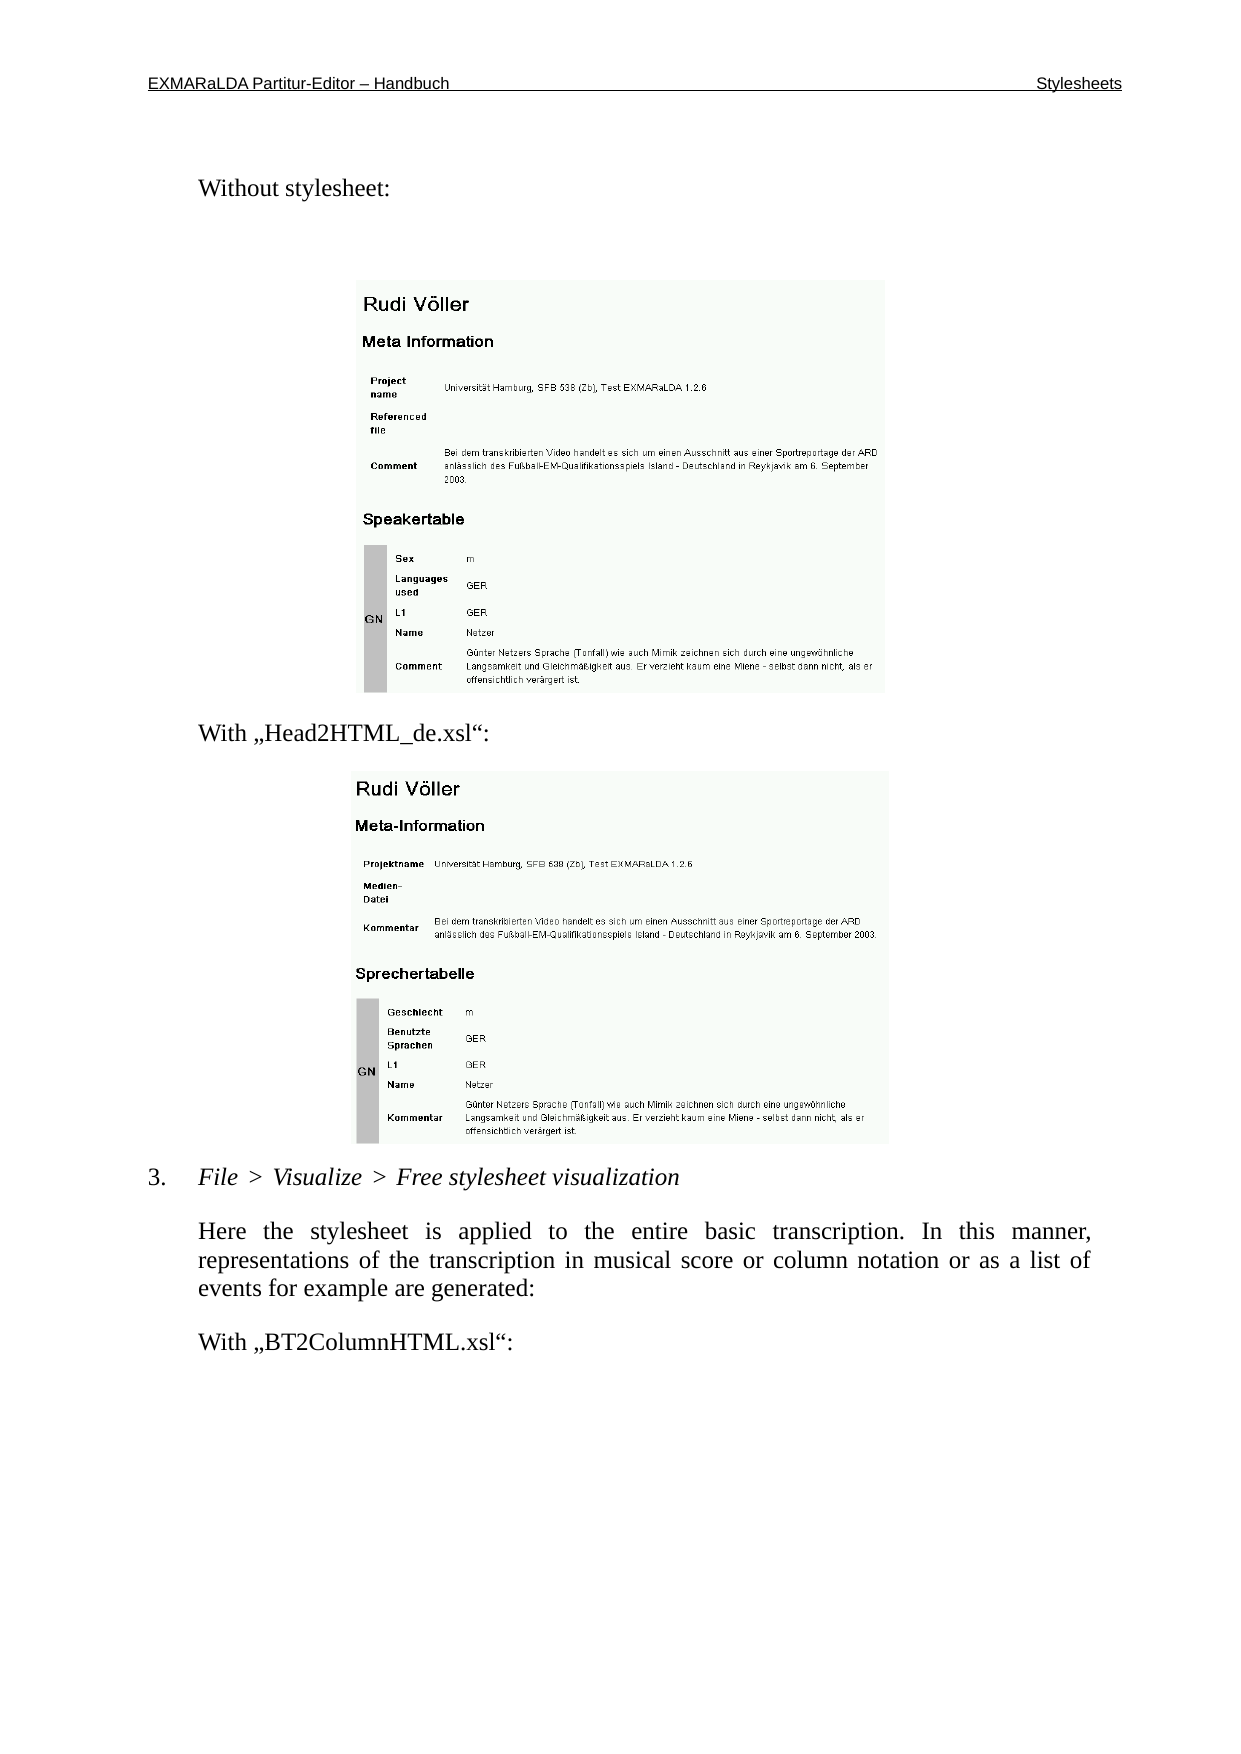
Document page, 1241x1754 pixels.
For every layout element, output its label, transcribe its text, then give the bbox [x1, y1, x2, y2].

list File > Visualize > Free stylesheet visualization [148, 1162, 1093, 1191]
text Without stylesheet: [198, 173, 1093, 201]
text Here the stylesheet is applied to the entire basic transcription. In this manner, representations of the transcription in musical score or column notation or as a list of events for example are generated: [198, 1216, 1093, 1302]
picture [351, 771, 889, 1144]
text With „BT2ColumnHTML.xsl“: [198, 1327, 1093, 1356]
text With „Head2HTML_de.xsl“: [198, 718, 1093, 746]
picture [356, 280, 885, 693]
